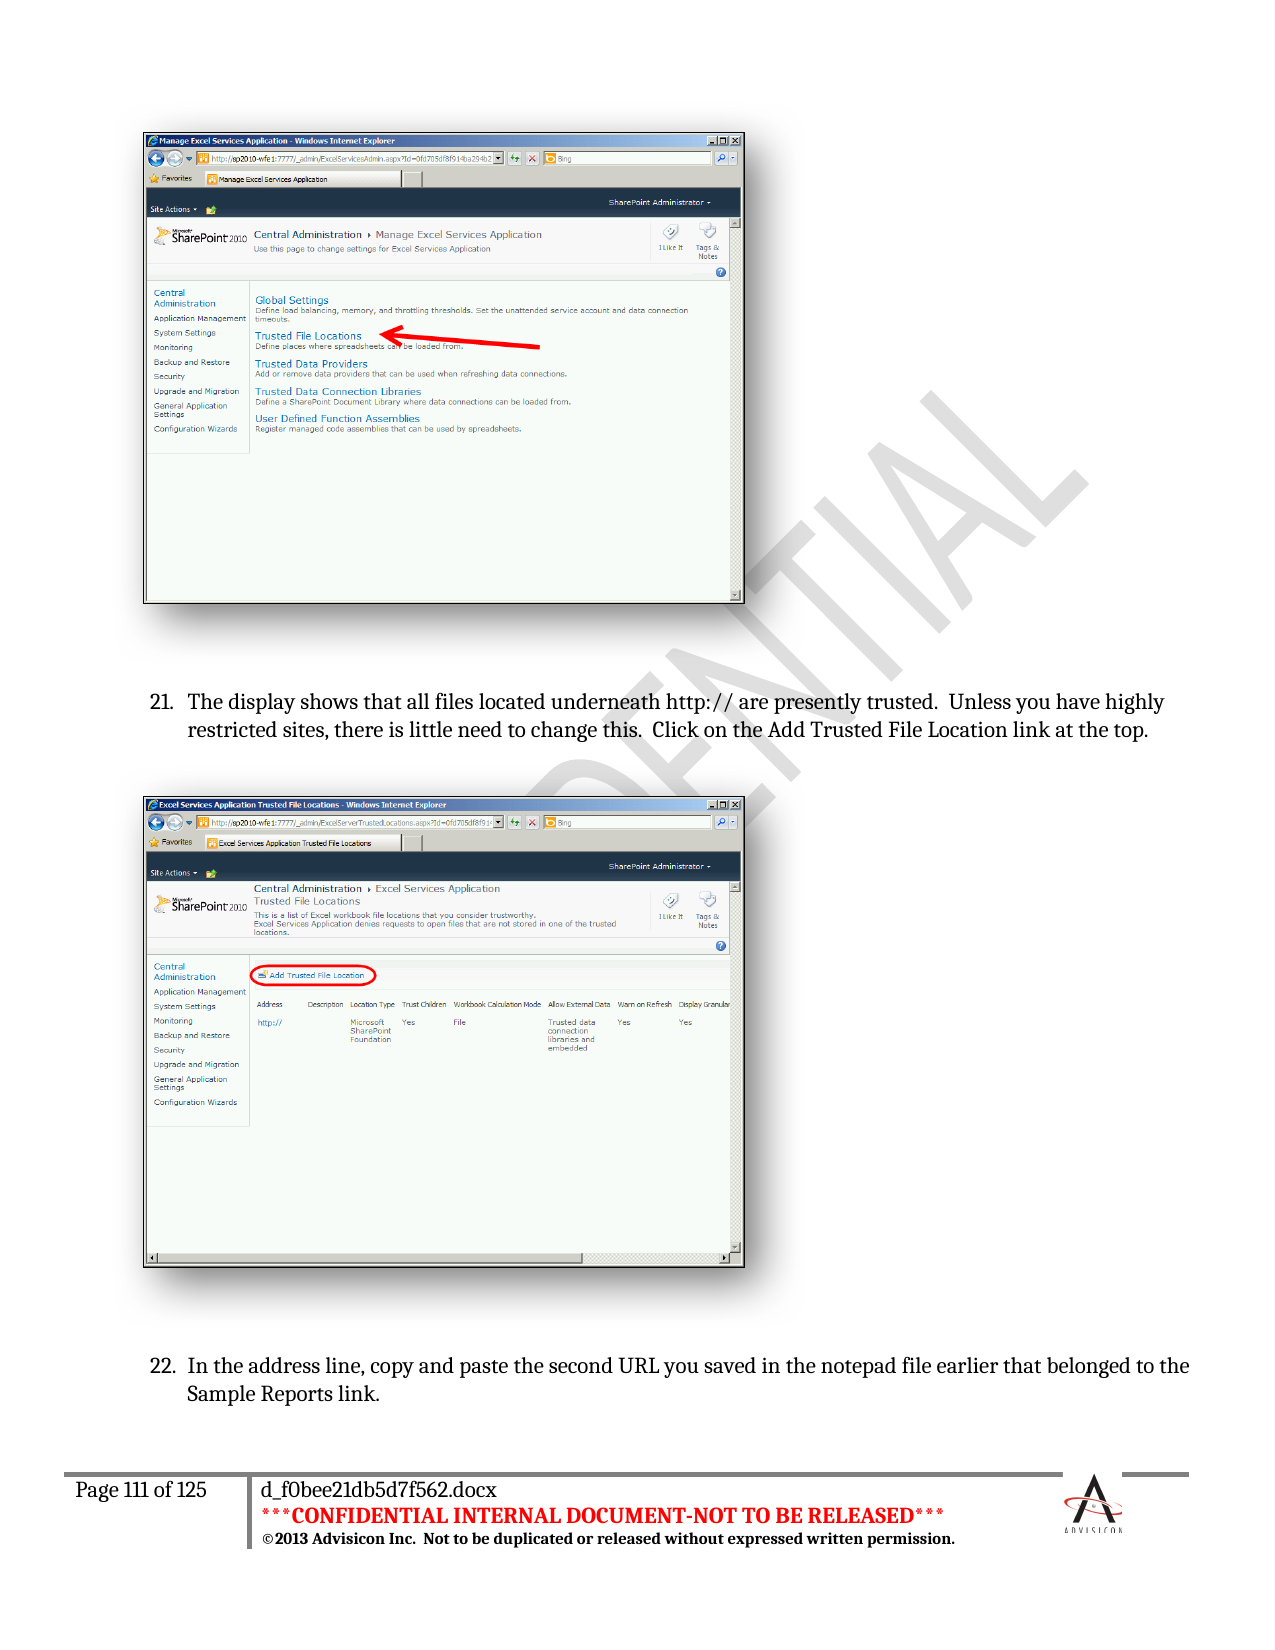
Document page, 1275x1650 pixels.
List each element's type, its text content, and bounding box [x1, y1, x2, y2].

list In the address line, copy and paste the second URL you saved in the notepad file earlier that belonged to the Sample Reports link. [150, 1353, 1200, 1407]
picture [144, 797, 744, 1267]
picture [1062, 1472, 1086, 1507]
list The display shows that all files located underneath http:// are presently trusted. Unless you have highly restricted sites, there is little need to change this. Click on the Add Trusted File Location link at the top. [150, 689, 1200, 743]
picture [144, 133, 744, 603]
